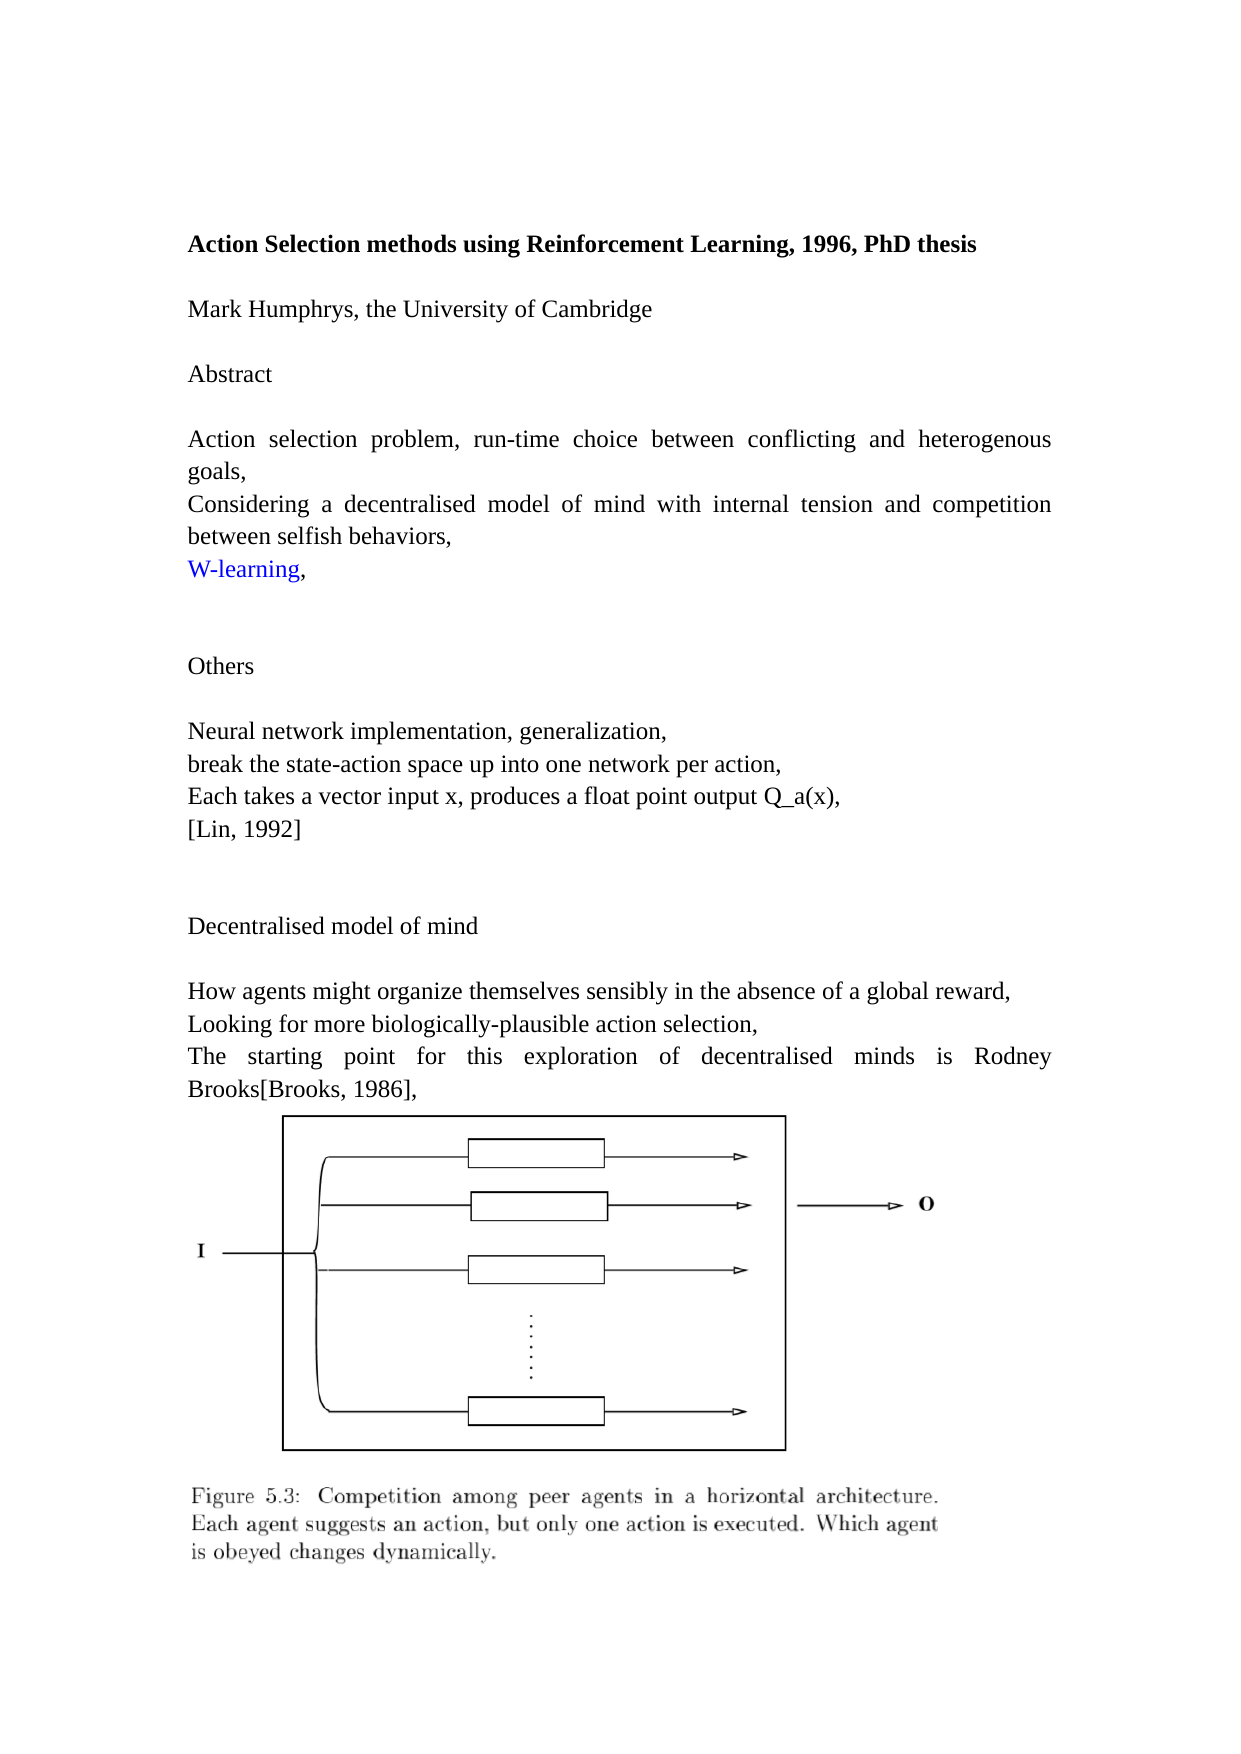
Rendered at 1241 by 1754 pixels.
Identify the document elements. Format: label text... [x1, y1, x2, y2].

list [Lin, 1992] [187, 812, 1053, 844]
list Each takes a vector input x, produces a float point output Q_a(x), [187, 779, 1053, 812]
list Action Selection methods using Reinforcement Learning, 1996, PhD thesis [187, 227, 1053, 259]
list Mark Humphrys, the University of Cambridge [187, 292, 1053, 324]
list Considering a decentralised model of mind with internal tension and competition between selfish behaviors, [187, 487, 1053, 552]
list The starting point for this exploration of decentralised minds is Rodney Brooks[Brooks, 1986], [187, 1039, 1053, 1104]
list Action selection problem, run-time choice between conflicting and heterogenous goals, [187, 422, 1053, 487]
list break the state-action space up into one network per action, [187, 747, 1053, 779]
list Neural network implementation, generalization, [187, 714, 1053, 747]
picture [187, 1104, 944, 1568]
list How agents might organize themselves sensibly in the absence of a global reward, [187, 974, 1053, 1007]
list Looking for more biologically-plausible action selection, [187, 1007, 1053, 1039]
list Decentralised model of mind [187, 909, 1053, 942]
list Others [187, 649, 1053, 682]
list Abstract [187, 357, 1053, 389]
list W-learning, [187, 552, 1053, 584]
